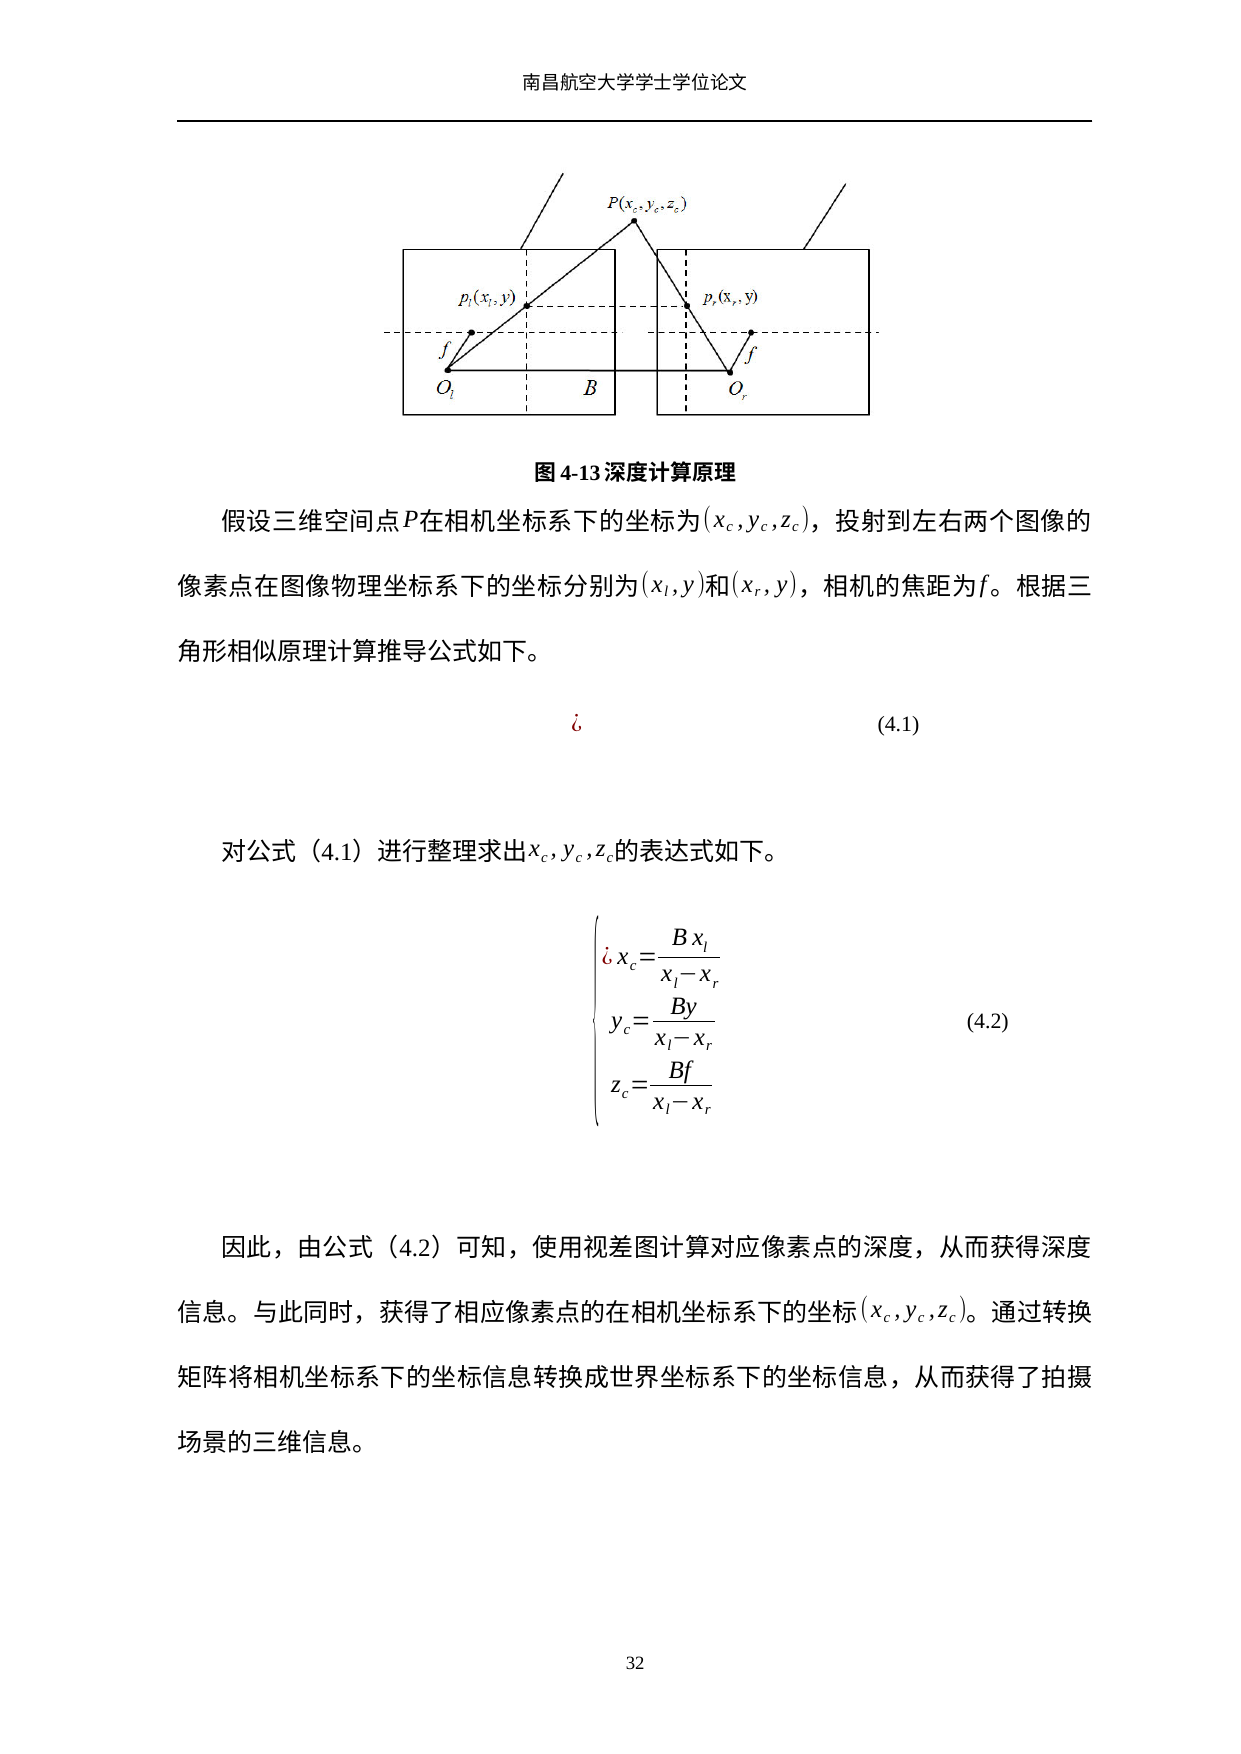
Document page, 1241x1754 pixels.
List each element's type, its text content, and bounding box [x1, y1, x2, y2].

text 假设三维空间点在相机坐标系下的坐标为，投射到左右两个图像的像素点在图像物理坐标系下的坐标分别为和，相机的焦距为。根据三角形相似原理计算推导公式如下。 [177, 487, 1092, 682]
text 因此，由公式（4.2）可知，使用视差图计算对应像素点的深度，从而获得深度信息。与此同时，获得了相应像素点的在相机坐标系下的坐标。通过转换矩阵将相机坐标系下的坐标信息转换成世界坐标系下的坐标信息，从而获得了拍摄场景的三维信息。 [177, 1213, 1092, 1473]
text (4.2) [177, 907, 1092, 1135]
text 图4-13深度计算原理 [177, 454, 1092, 487]
picture [360, 162, 910, 428]
text 对公式（4.1）进行整理求出的表达式如下。 [177, 817, 1092, 882]
text (4.1) [177, 707, 1092, 739]
